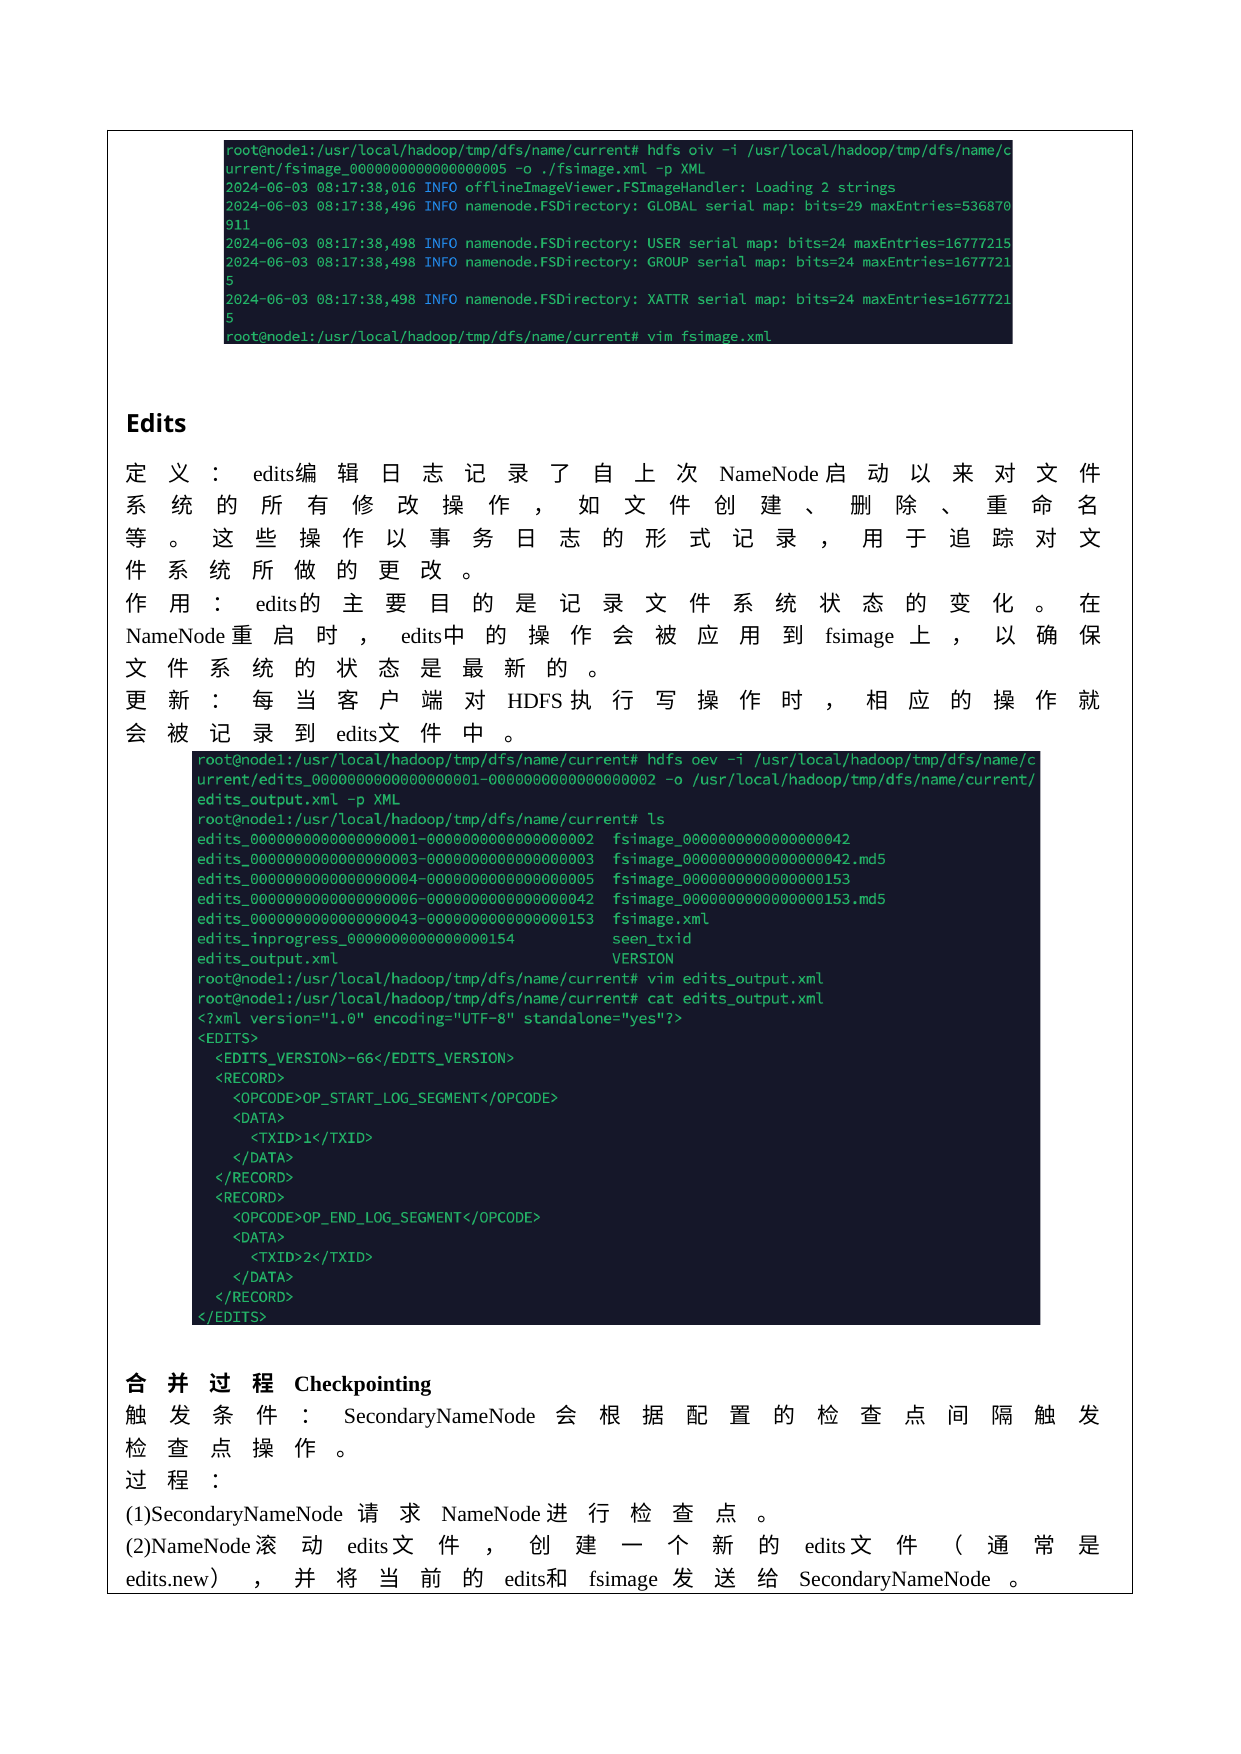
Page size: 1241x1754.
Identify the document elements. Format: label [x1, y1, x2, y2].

picture [223, 140, 1013, 344]
picture [192, 751, 1041, 1325]
table_cell [108, 131, 1132, 1593]
